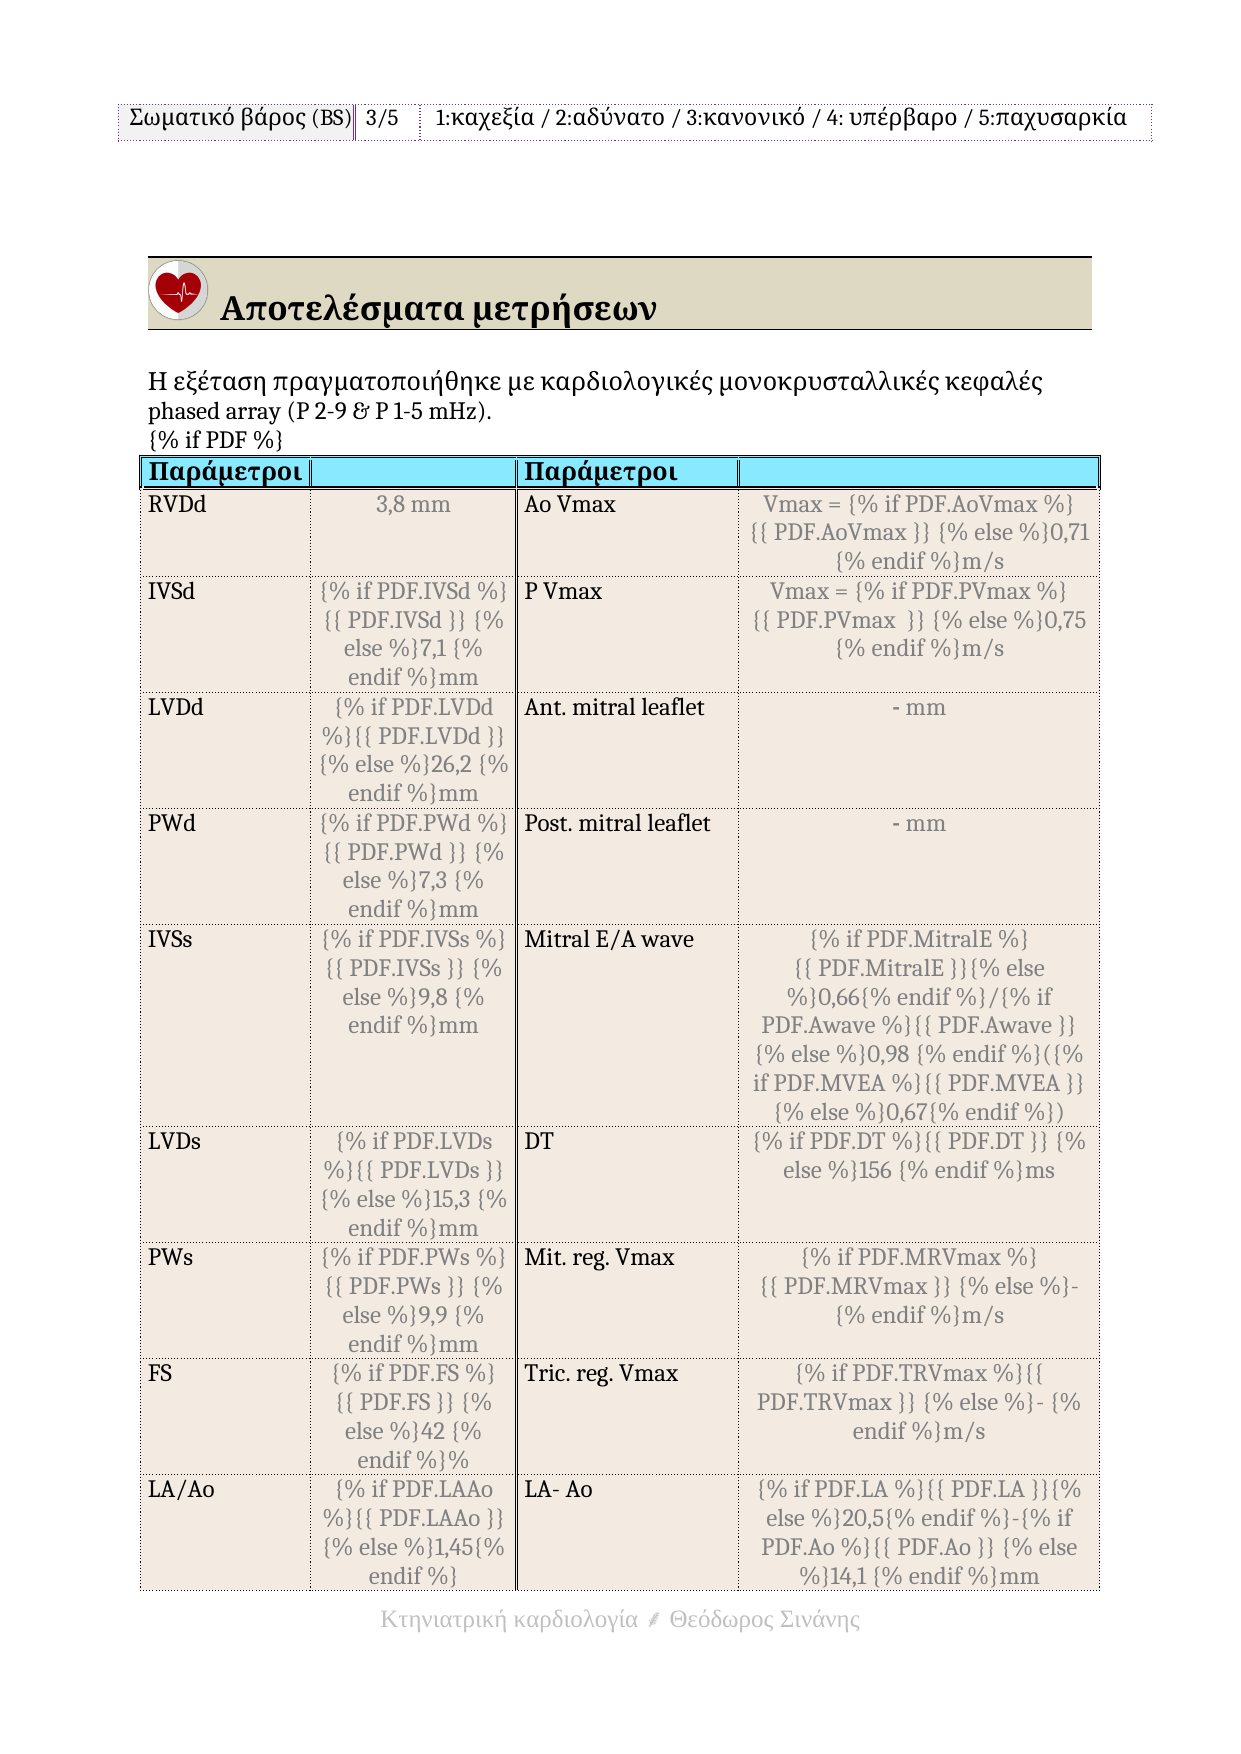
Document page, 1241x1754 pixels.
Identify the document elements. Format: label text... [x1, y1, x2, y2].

table_cell {% if PDF.PWd %}{{ PDF.PWd }} {% else %}7,3 {% endif %}mm [310, 808, 515, 924]
table_cell {% if PDF.IVSd %}{{ PDF.IVSd }} {% else %}7,1 {% endif %}mm [310, 576, 515, 692]
table_cell - mm [738, 808, 1100, 924]
table_cell IVSd [140, 576, 310, 692]
text Αποτελέσματα μετρήσεων [148, 258, 1092, 329]
table_cell P Vmax [518, 576, 738, 692]
table_cell Vmax = {% if PDF.PVmax %}{{ PDF.PVmax }} {% else %}0,75 {% endif %}m/s [738, 576, 1100, 692]
table_cell {% if PDF.LVDd %}{{ PDF.LVDd }} {% else %}26,2 {% endif %}mm [310, 692, 515, 808]
table_cell {% if PDF.TRVmax %}{{ PDF.TRVmax }} {% else %}- {% endif %}m/s [738, 1358, 1100, 1474]
table_cell LVDs [140, 1126, 310, 1242]
table_cell {% if PDF.LVDs %}{{ PDF.LVDs }} {% else %}15,3 {% endif %}mm [310, 1126, 515, 1242]
table_cell Post. mitral leaflet [518, 808, 738, 924]
table_cell IVSs [140, 924, 310, 1126]
table_cell Ao Vmax [518, 490, 738, 576]
table_cell Vmax = {% if PDF.AoVmax %}{{ PDF.AoVmax }} {% else %}0,71 {% endif %}m/s [738, 486, 1100, 576]
table_cell DT [518, 1126, 738, 1242]
table_cell Mitral E/A wave [518, 924, 738, 1126]
table_cell 1:καχεξία / 2:αδύνατο / 3:κανονικό / 4: υπέρβαρο / 5:παχυσαρκία [420, 104, 1152, 140]
table_cell PWs [140, 1242, 310, 1358]
table_cell FS [140, 1358, 310, 1474]
table_cell 3,8 mm [310, 490, 515, 576]
table_header [738, 458, 1098, 486]
table_cell Mit. reg. Vmax [518, 1242, 738, 1358]
table_cell {% if PDF.DT %}{{ PDF.DT }} {% else %}156 {% endif %}ms [738, 1126, 1100, 1242]
table_cell {% if PDF.FS %}{{ PDF.FS }} {% else %}42 {% endif %}% [310, 1358, 515, 1474]
table_cell {% if PDF.LAAo %}{{ PDF.LAAo }}{% else %}1,45{% endif %} [310, 1474, 515, 1590]
table_cell {% if PDF.MitralE %}{{ PDF.MitralE }}{% else %}0,66{% endif %}/{% if PDF.Awave %}{{ PDF.Awave }} {% else %}0,98 {% endif %}({% if PDF.MVEA %}{{ PDF.MVEA }}{% else %}0,67{% endif %}) [738, 924, 1100, 1126]
table_cell LA- Ao [518, 1474, 738, 1590]
table_header [310, 456, 517, 486]
table_cell Tric. reg. Vmax [518, 1358, 738, 1474]
table_cell {% if PDF.MRVmax %}{{ PDF.MRVmax }} {% else %}- {% endif %}m/s [738, 1242, 1100, 1358]
table_header Παράμετροι [517, 458, 738, 486]
picture [147, 259, 209, 321]
table_cell {% if PDF.PWs %}{{ PDF.PWs }} {% else %}9,9 {% endif %}mm [310, 1242, 515, 1358]
table_cell Σωματικό βάρος (BS) [118, 104, 353, 140]
table_header Παράμετροι [142, 458, 310, 486]
table_cell RVDd [140, 486, 310, 576]
table_cell - mm [738, 692, 1100, 808]
table_cell LVDd [140, 692, 310, 808]
table_cell Ant. mitral leaflet [518, 692, 738, 808]
text {% if PDF %} [148, 426, 1092, 454]
table_cell {% if PDF.IVSs %}{{ PDF.IVSs }} {% else %}9,8 {% endif %}mm [310, 924, 515, 1126]
table_cell 3/5 [356, 104, 420, 140]
table_cell PWd [140, 808, 310, 924]
text Η εξέταση πραγματοποιήθηκε με καρδιολογικές μονοκρυσταλλικές κεφαλές phased array (P 2-9 & P 1-5 mHz). [148, 368, 1092, 426]
table_cell {% if PDF.LA %}{{ PDF.LA }}{% else %}20,5{% endif %}-{% if PDF.Ao %}{{ PDF.Ao }} {% else %}14,1 {% endif %}mm [738, 1474, 1100, 1590]
table_cell LA/Ao [140, 1474, 310, 1590]
